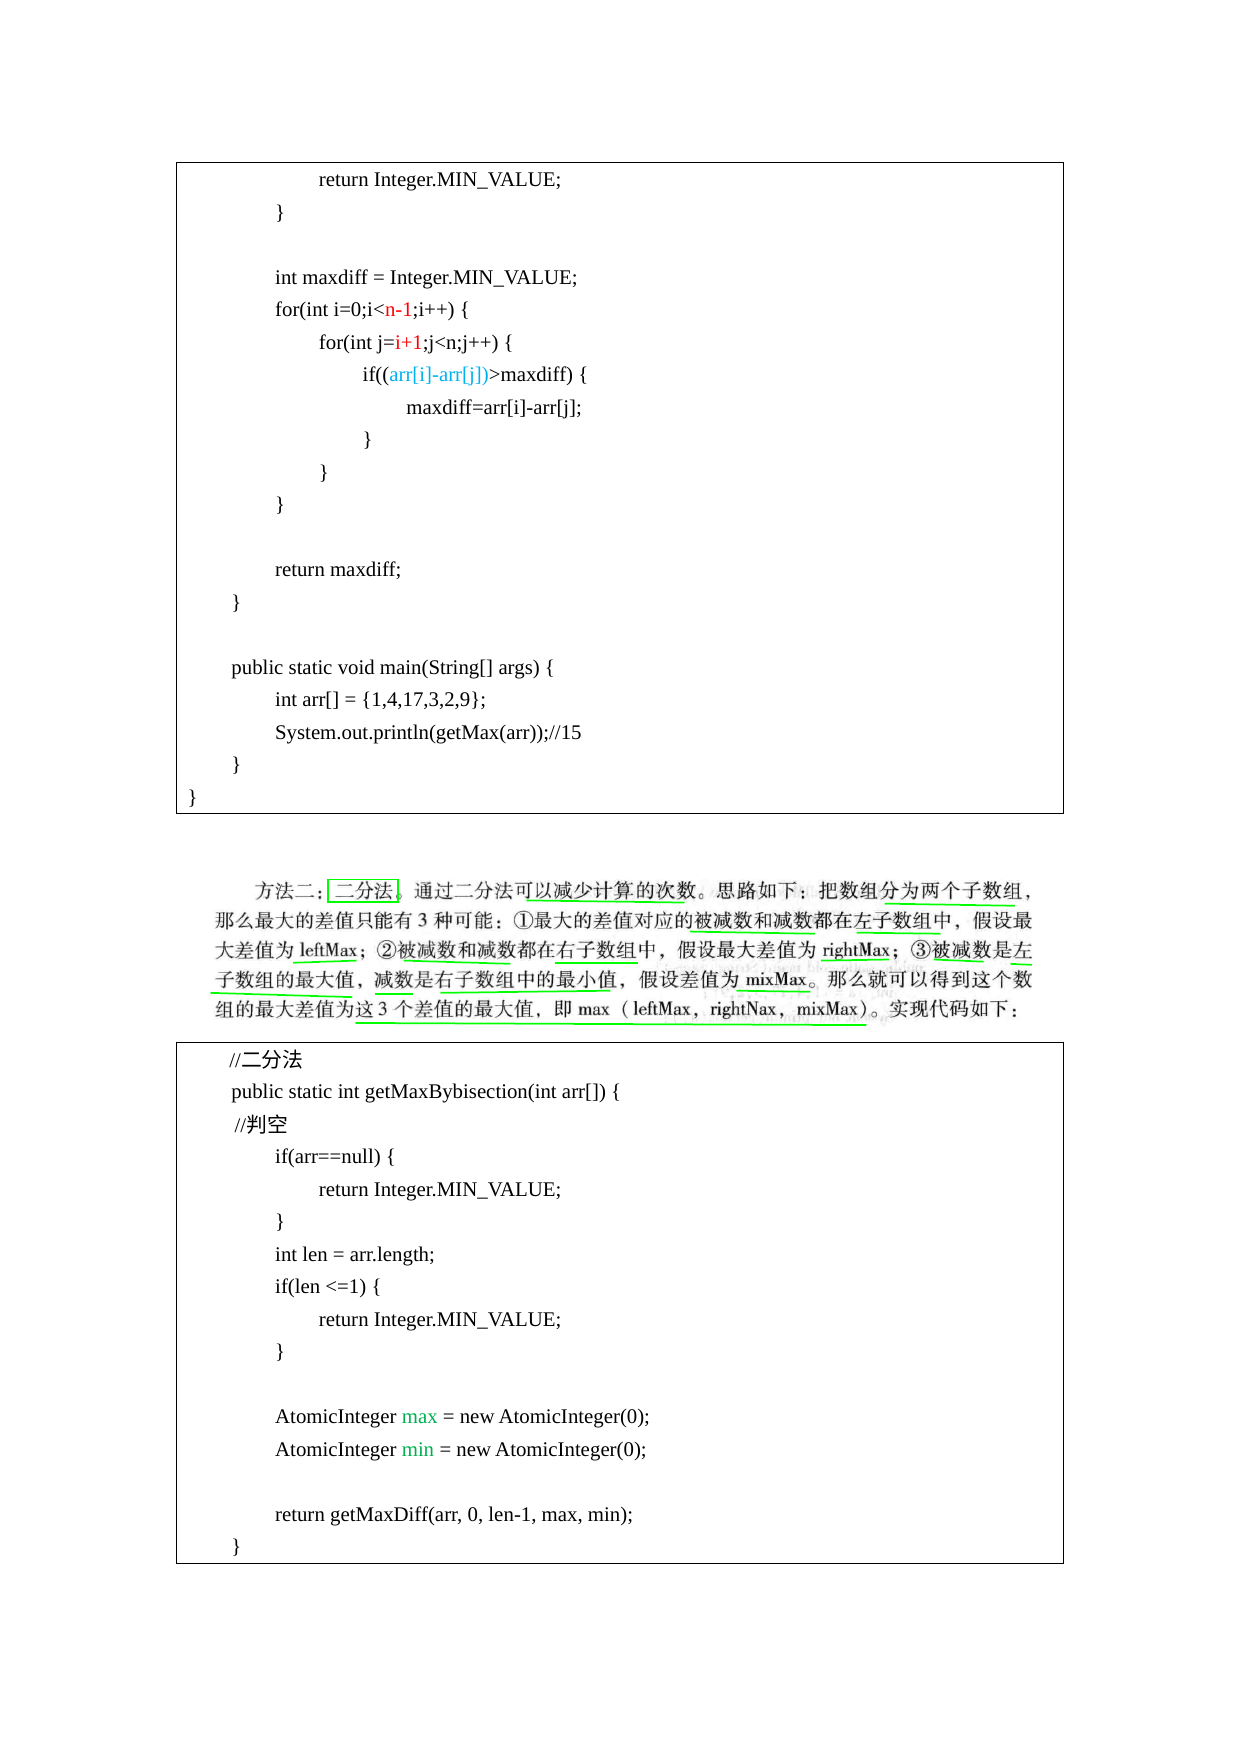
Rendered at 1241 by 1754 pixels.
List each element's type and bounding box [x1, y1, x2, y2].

table_header [177, 1043, 1063, 1563]
picture [398, 371, 412, 379]
picture [207, 879, 1033, 1030]
table_header [177, 163, 1063, 813]
